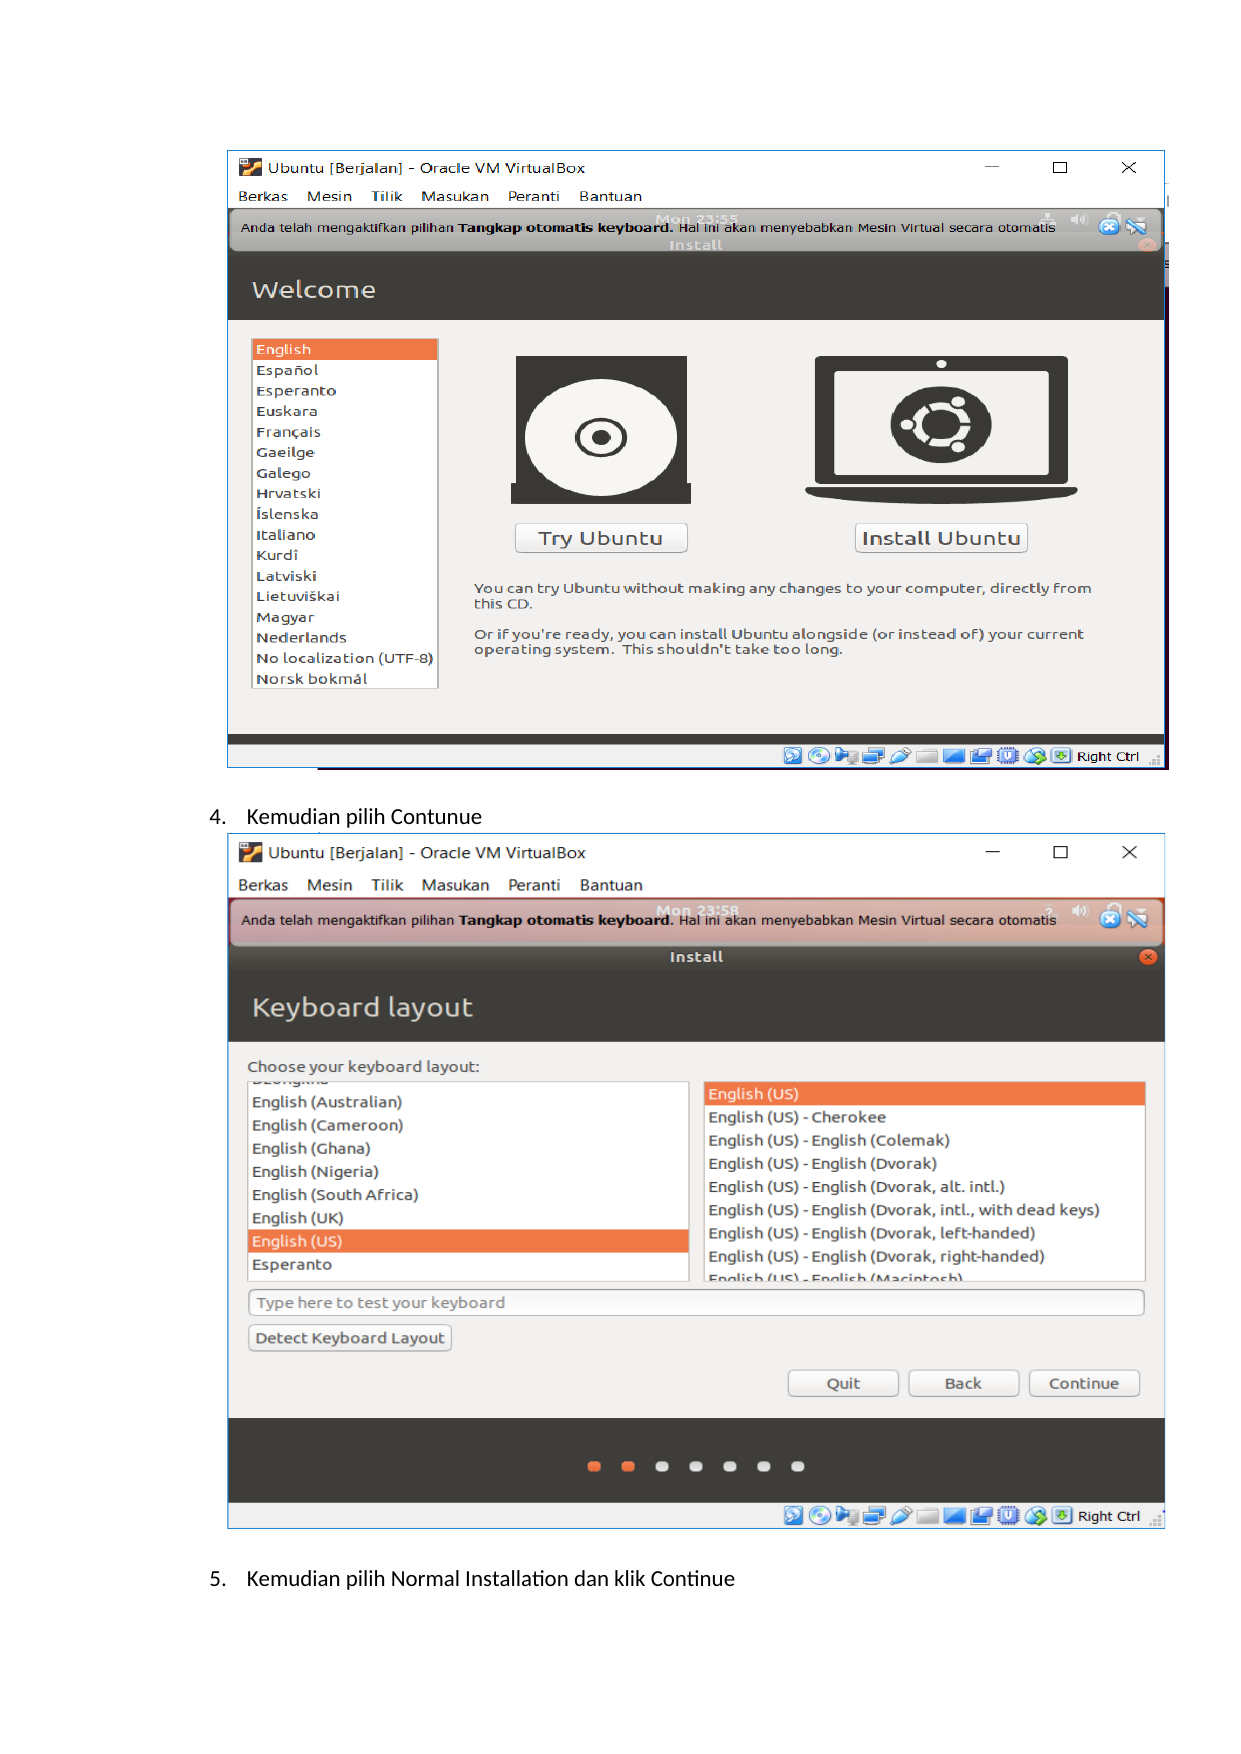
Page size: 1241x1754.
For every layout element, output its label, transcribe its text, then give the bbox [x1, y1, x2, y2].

picture [225, 150, 1169, 770]
list Kemudian pilih Contunue [209, 802, 1090, 830]
list Kemudian pilih Normal Installation dan klik Continue [209, 1564, 1090, 1592]
picture [225, 832, 1166, 1532]
